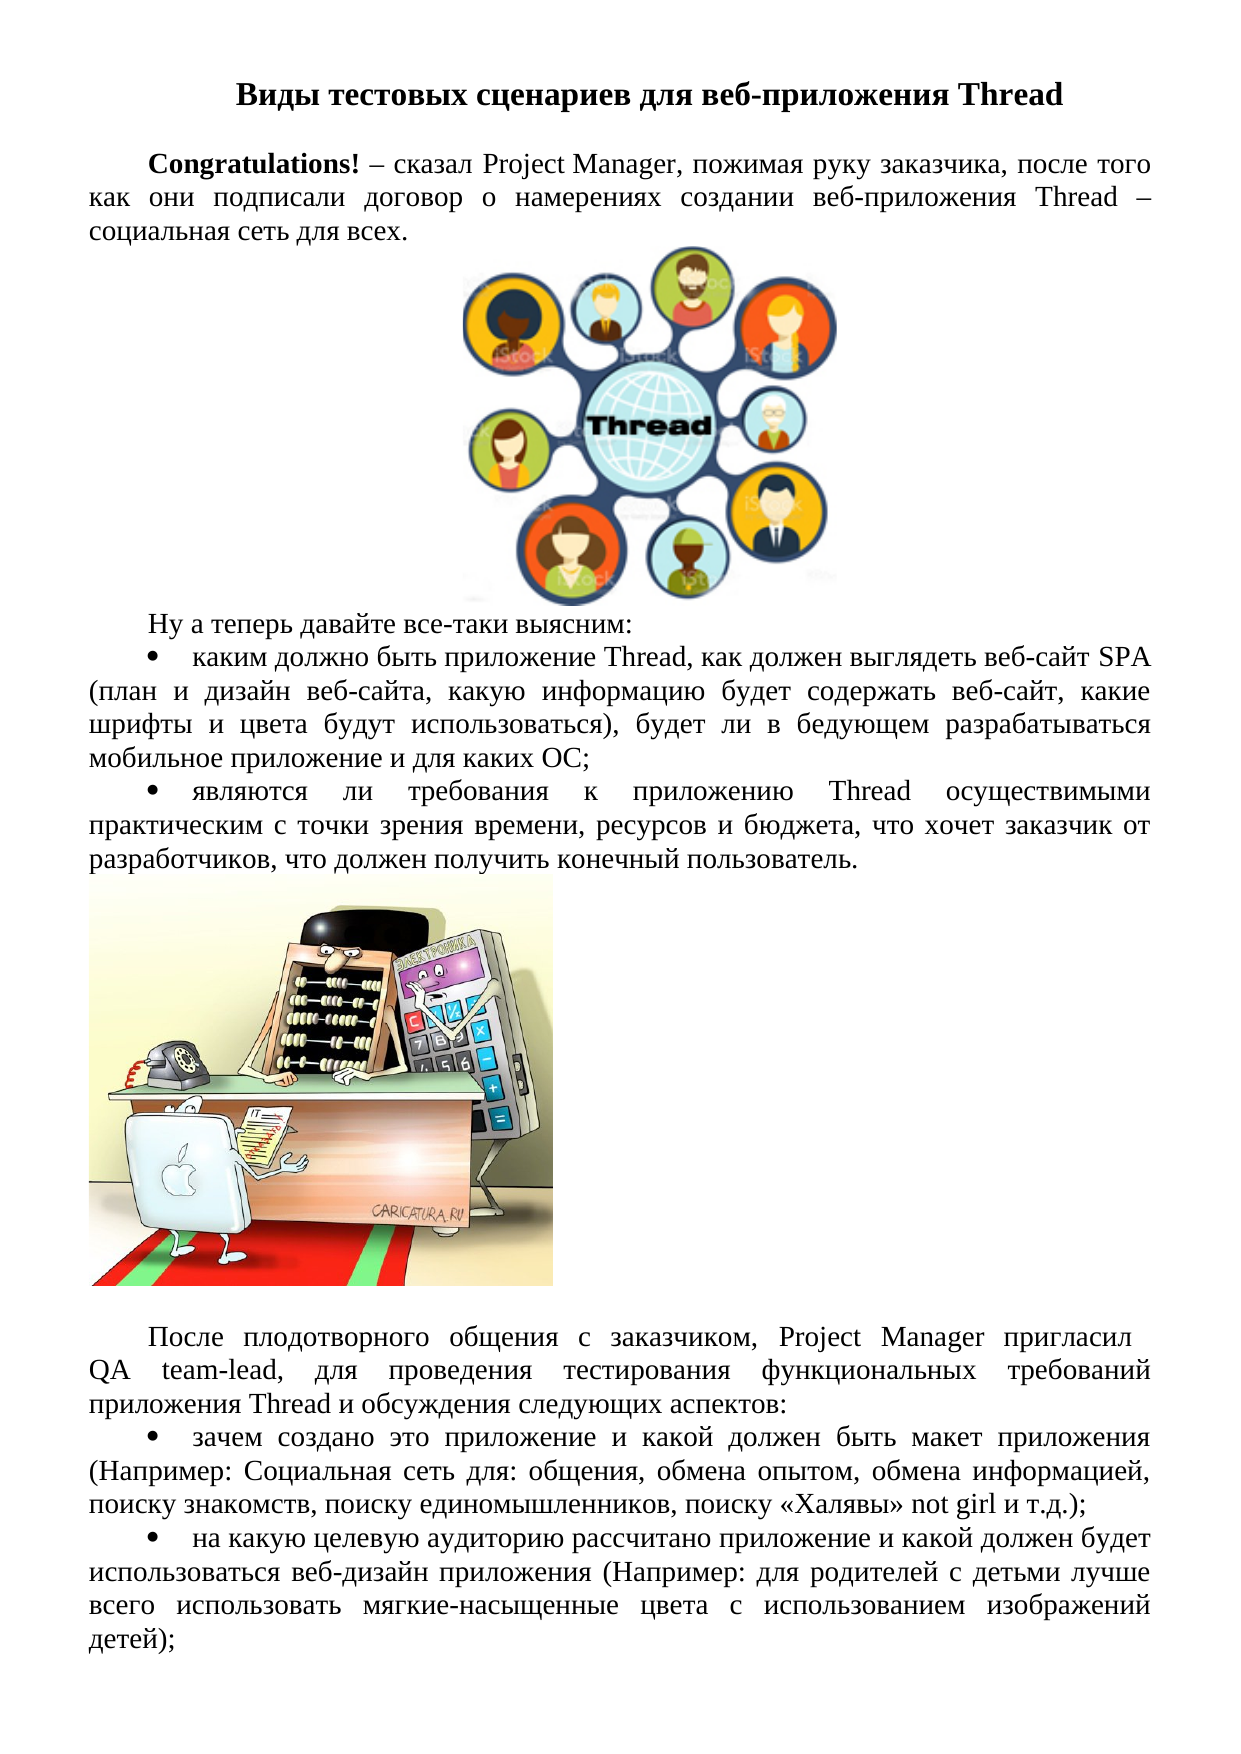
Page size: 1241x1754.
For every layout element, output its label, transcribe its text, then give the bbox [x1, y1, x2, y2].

list являются ли требования к приложению Thread осуществимыми практическим c точки зрения времени, ресурсов и бюджета, что хочет заказчик от разработчиков, что должен получить конечный пользователь. [89, 773, 1152, 874]
text Ну а теперь давайте все-таки выясним: [89, 606, 1152, 639]
text Виды тестовых сценариев для веб-приложения Thread [89, 74, 1152, 112]
list на какую целевую аудиторию рассчитано приложение и какой должен будет использоваться веб-дизайн приложения (Например: для родителей с детьми лучше всего использовать мягкие-насыщенные цвета с использованием изображений детей); [89, 1520, 1152, 1654]
picture [88, 874, 553, 1286]
list каким должно быть приложение Thread, как должен выглядеть веб-сайт SPA (план и дизайн веб-сайта, какую информацию будет содержать веб-сайт, какие шрифты и цвета будут использоваться), будет ли в бедующем разрабатываться мобильное приложение и для каких ОС; [89, 639, 1152, 773]
picture [462, 246, 837, 606]
list зачем создано это приложение и какой должен быть макет приложения (Например: Социальная сеть для: общения, обмена опытом, обмена информацией, поиску знакомств, поиску единомышленников, поиску «Халявы» not girl и т.д.); [89, 1419, 1152, 1520]
text После плодотворного общения с заказчиком, Project Manager пригласил QA team-lead, для проведения тестирования функциональных требований приложения Thread и обсуждения следующих аспектов: [89, 1319, 1152, 1419]
text Congratulations! – сказал Project Manager, пожимая руку заказчика, после того как они подписали договор о намерениях создании веб-приложения Thread – социальная сеть для всех. [89, 146, 1152, 246]
